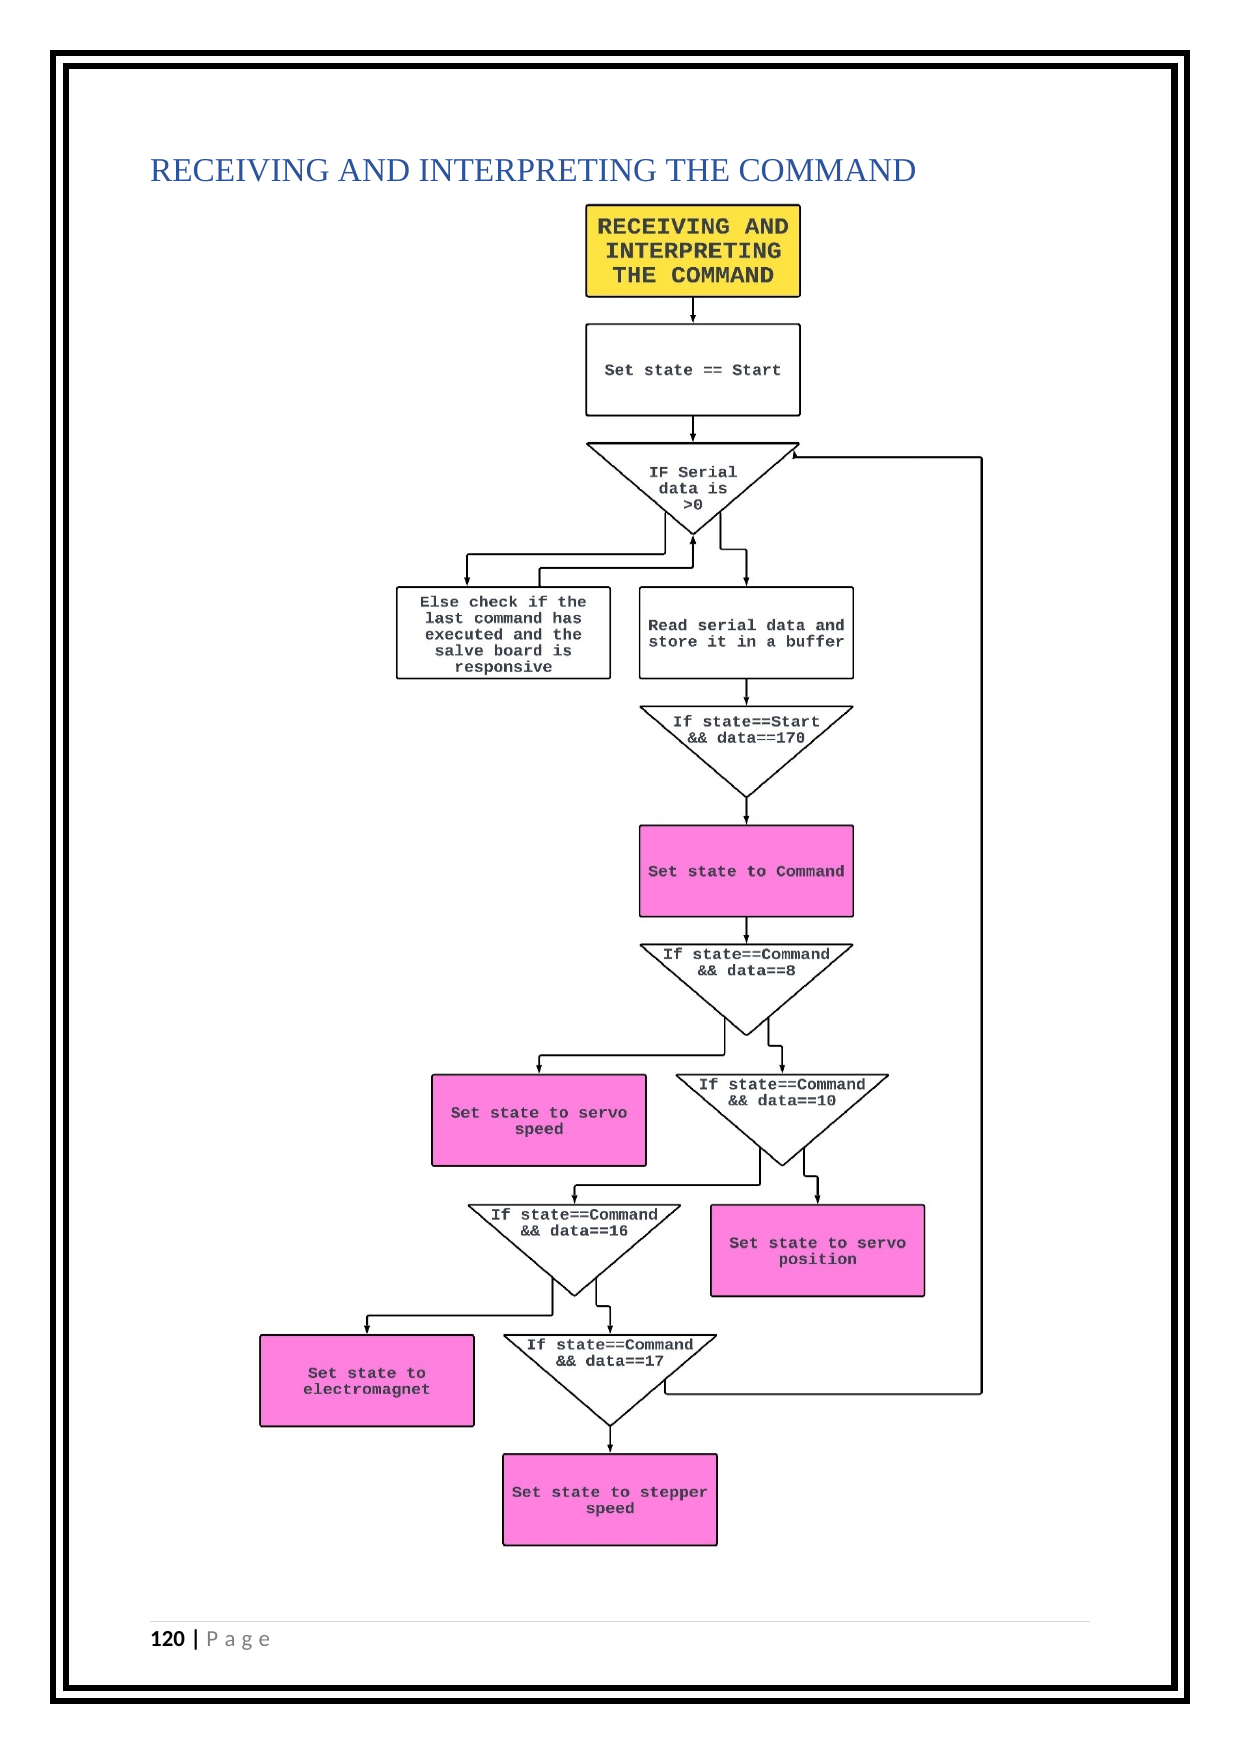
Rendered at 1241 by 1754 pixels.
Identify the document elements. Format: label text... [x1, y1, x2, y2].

picture [245, 191, 995, 1559]
subtitle RECEIVING AND INTERPRETING THE COMMAND [150, 150, 1090, 188]
